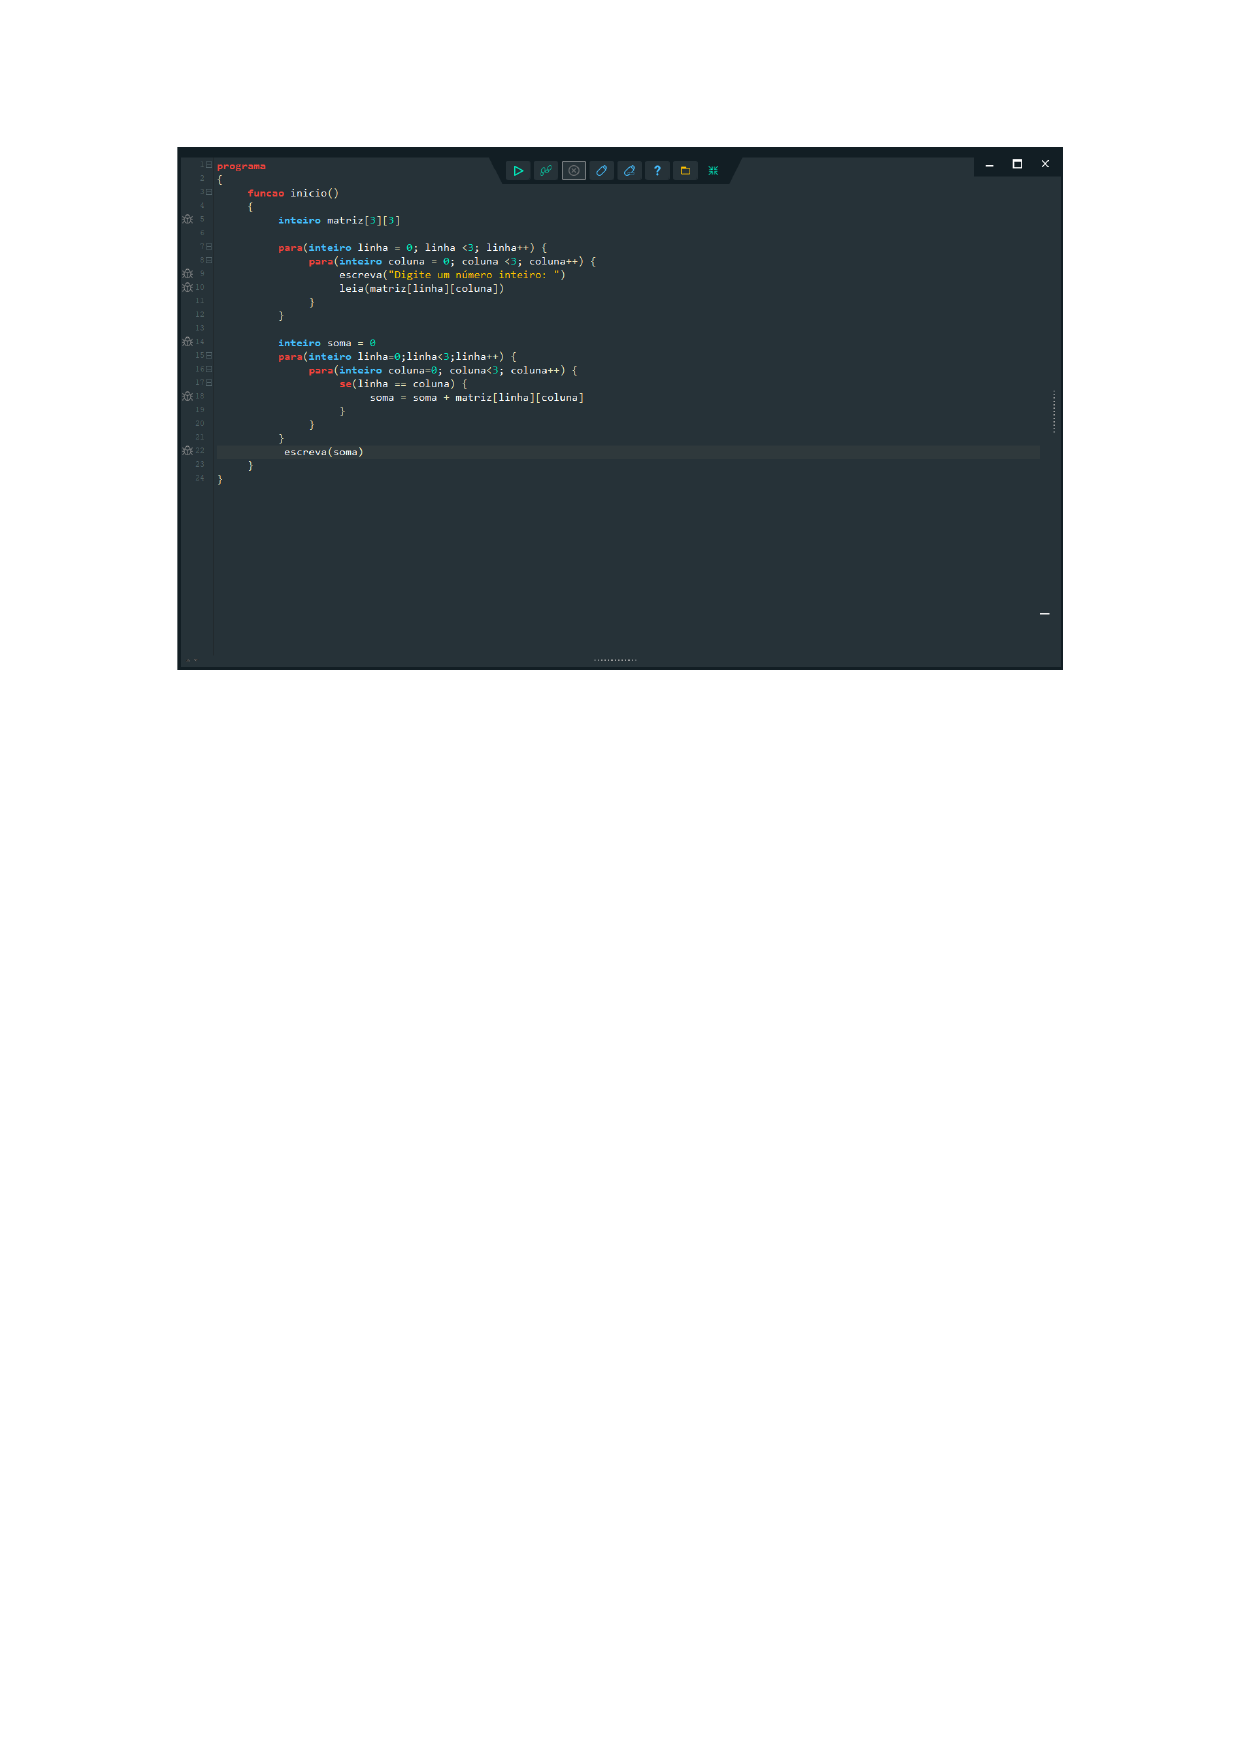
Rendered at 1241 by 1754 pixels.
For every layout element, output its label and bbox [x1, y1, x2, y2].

picture [177, 147, 1063, 670]
